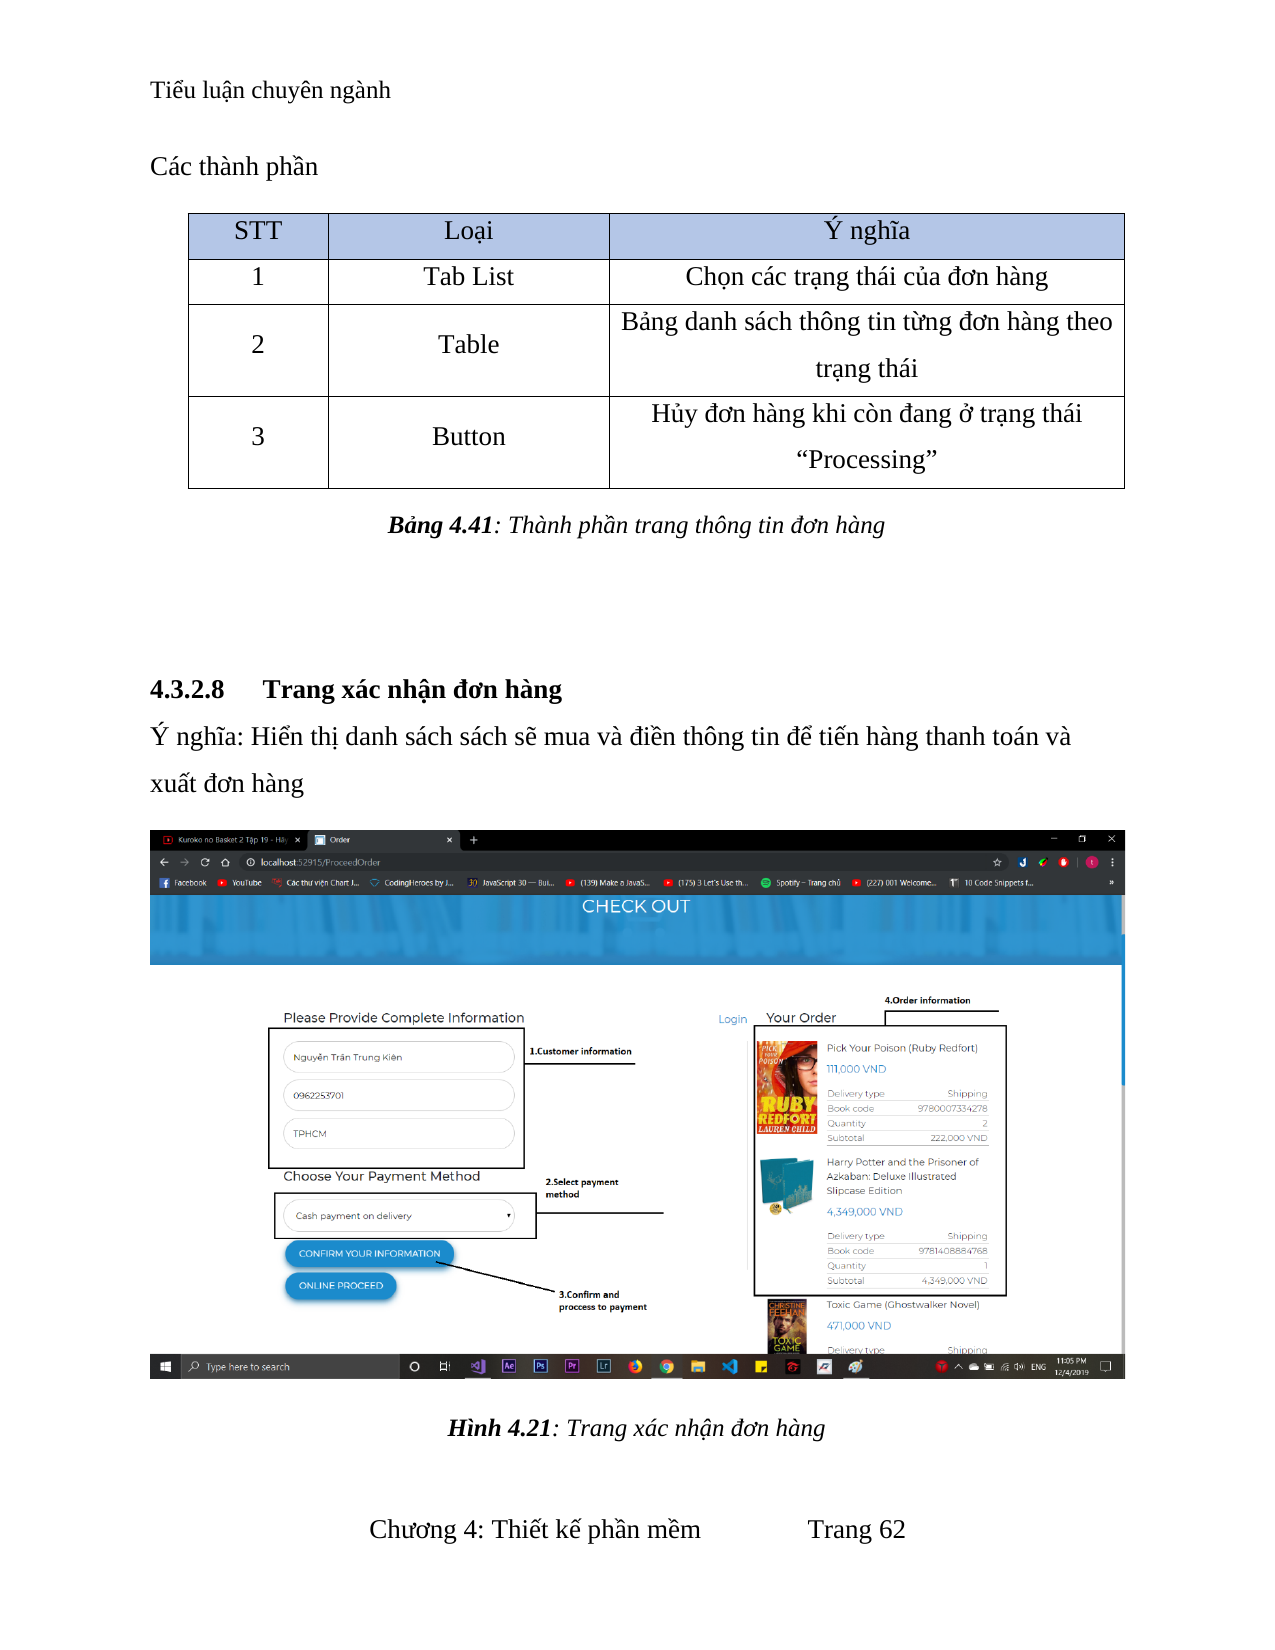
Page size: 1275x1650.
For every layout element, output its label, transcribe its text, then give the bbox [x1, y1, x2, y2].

table_cell 2 [189, 305, 328, 396]
table_header STT [189, 214, 328, 259]
table_cell Chọn các trạng thái của đơn hàng [610, 260, 1124, 304]
table_cell Table [329, 305, 609, 396]
text Ý nghĩa: Hiển thị danh sách sách sẽ mua và điền thông tin để tiến hàng thanh toán và xuất đơn hàng [150, 720, 1125, 798]
table_header Loại [329, 214, 609, 259]
table_cell 3 [189, 397, 328, 488]
text Bảng 4.41: Thành phần trang thông tin đơn hàng [150, 510, 1125, 538]
table_cell Bảng danh sách thông tin từng đơn hàng theo trạng thái [610, 305, 1124, 396]
picture [150, 830, 1125, 1379]
subtitle Trang xác nhận đơn hàng [150, 673, 1125, 704]
table_cell Tab List [329, 260, 609, 304]
text Các thành phần [150, 150, 1125, 181]
table_cell Button [329, 397, 609, 488]
table_cell Hủy đơn hàng khi còn đang ở trạng thái “Processing” [610, 397, 1124, 488]
table_header Ý nghĩa [610, 214, 1124, 259]
text Hình 4.21: Trang xác nhận đơn hàng [150, 1413, 1125, 1442]
table_cell 1 [189, 260, 328, 304]
